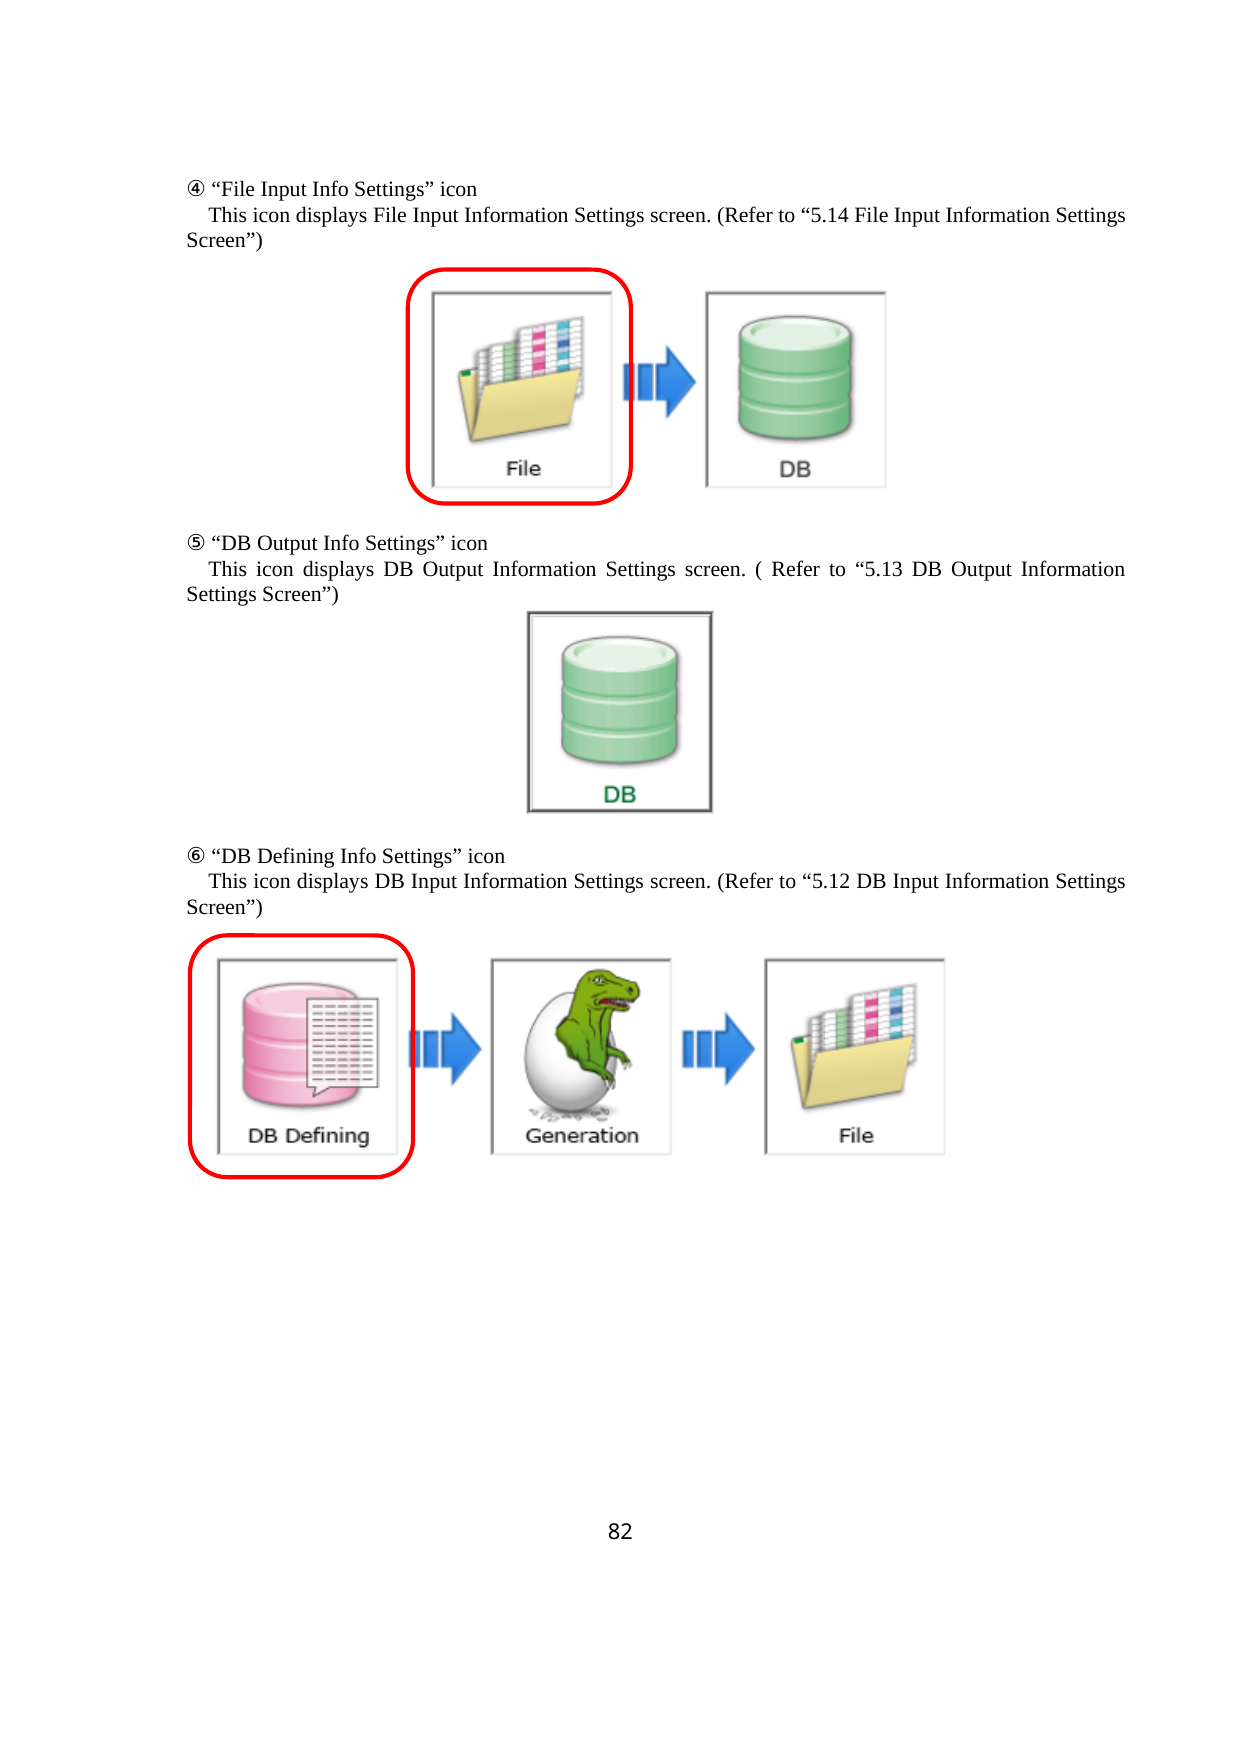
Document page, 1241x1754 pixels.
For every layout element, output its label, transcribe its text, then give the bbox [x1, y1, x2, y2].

text ④ “File Input Info Settings” icon [186, 175, 1128, 202]
text ⑤ “DB Output Info Settings” icon [186, 529, 1128, 556]
picture [404, 944, 963, 1168]
text This icon displays File Input Information Settings screen. (Refer to “5.14 File Input Information Settings Screen”) [186, 202, 1128, 252]
picture [608, 277, 912, 504]
text ⑥ “DB Defining Info Settings” icon [186, 842, 1128, 868]
picture [208, 944, 410, 1168]
picture [524, 606, 717, 817]
text This icon displays DB Output Information Settings screen. ( Refer to “5.13 DB Output Information Settings Screen”) [186, 556, 1128, 606]
picture [424, 277, 628, 501]
text This icon displays DB Input Information Settings screen. (Refer to “5.12 DB Input Information Settings Screen”) [186, 868, 1128, 919]
